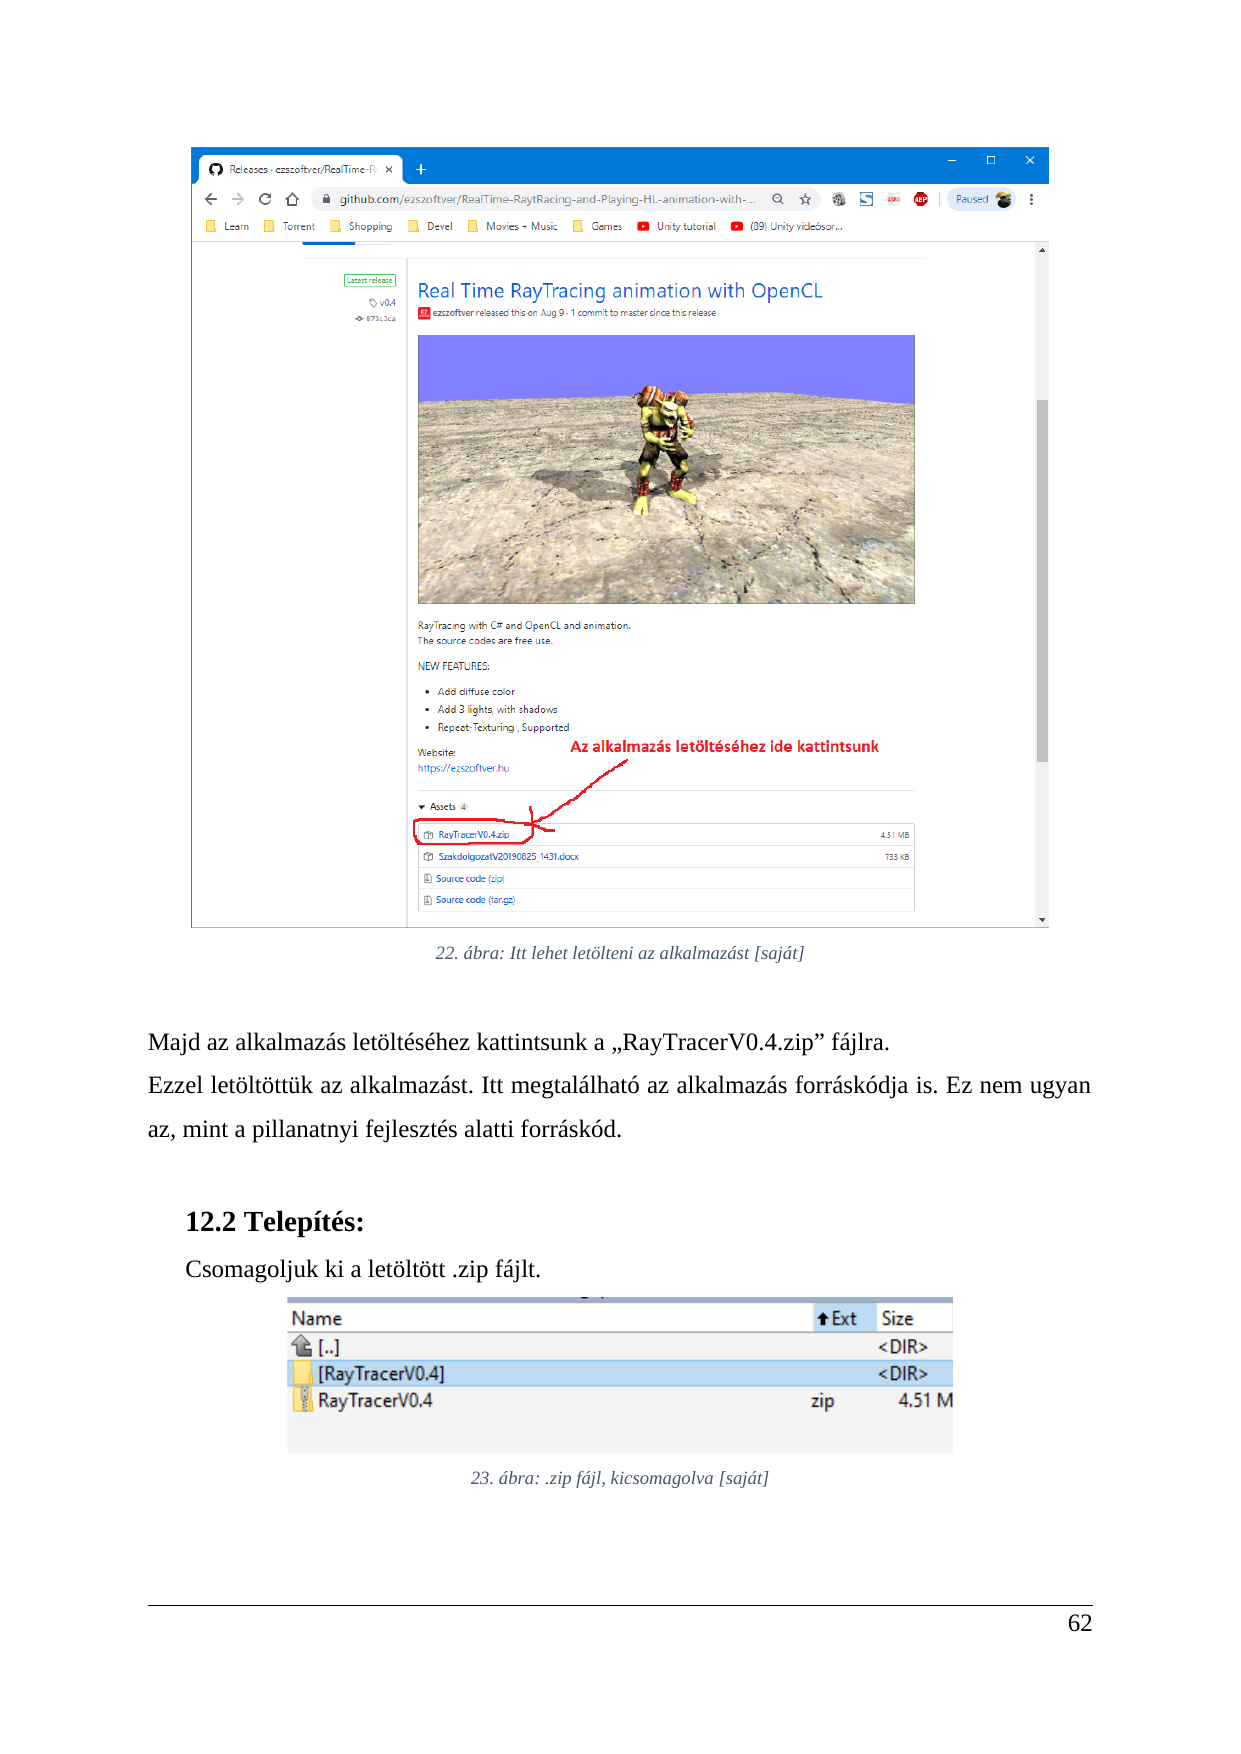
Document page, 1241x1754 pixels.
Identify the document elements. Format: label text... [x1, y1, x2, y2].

text 22. ábra: Itt lehet letölteni az alkalmazást [saját] [148, 942, 1093, 963]
picture [287, 1297, 953, 1453]
text Majd az alkalmazás letöltéséhez kattintsunk a „RayTracerV0.4.zip” fájlra. [148, 1027, 1093, 1056]
picture [191, 147, 1049, 928]
text Ezzel letöltöttük az alkalmazást. Itt megtalálható az alkalmazás forráskódja is. Ez nem ugyan az, mint a pillanatnyi fejlesztés alatti forráskód. [148, 1071, 1093, 1142]
subtitle 12.2 Telepítés: [185, 1204, 1093, 1238]
text Csomagoljuk ki a letöltött .zip fájlt. [185, 1254, 1093, 1283]
text 23. ábra: .zip fájl, kicsomagolva [saját] [148, 1467, 1093, 1488]
